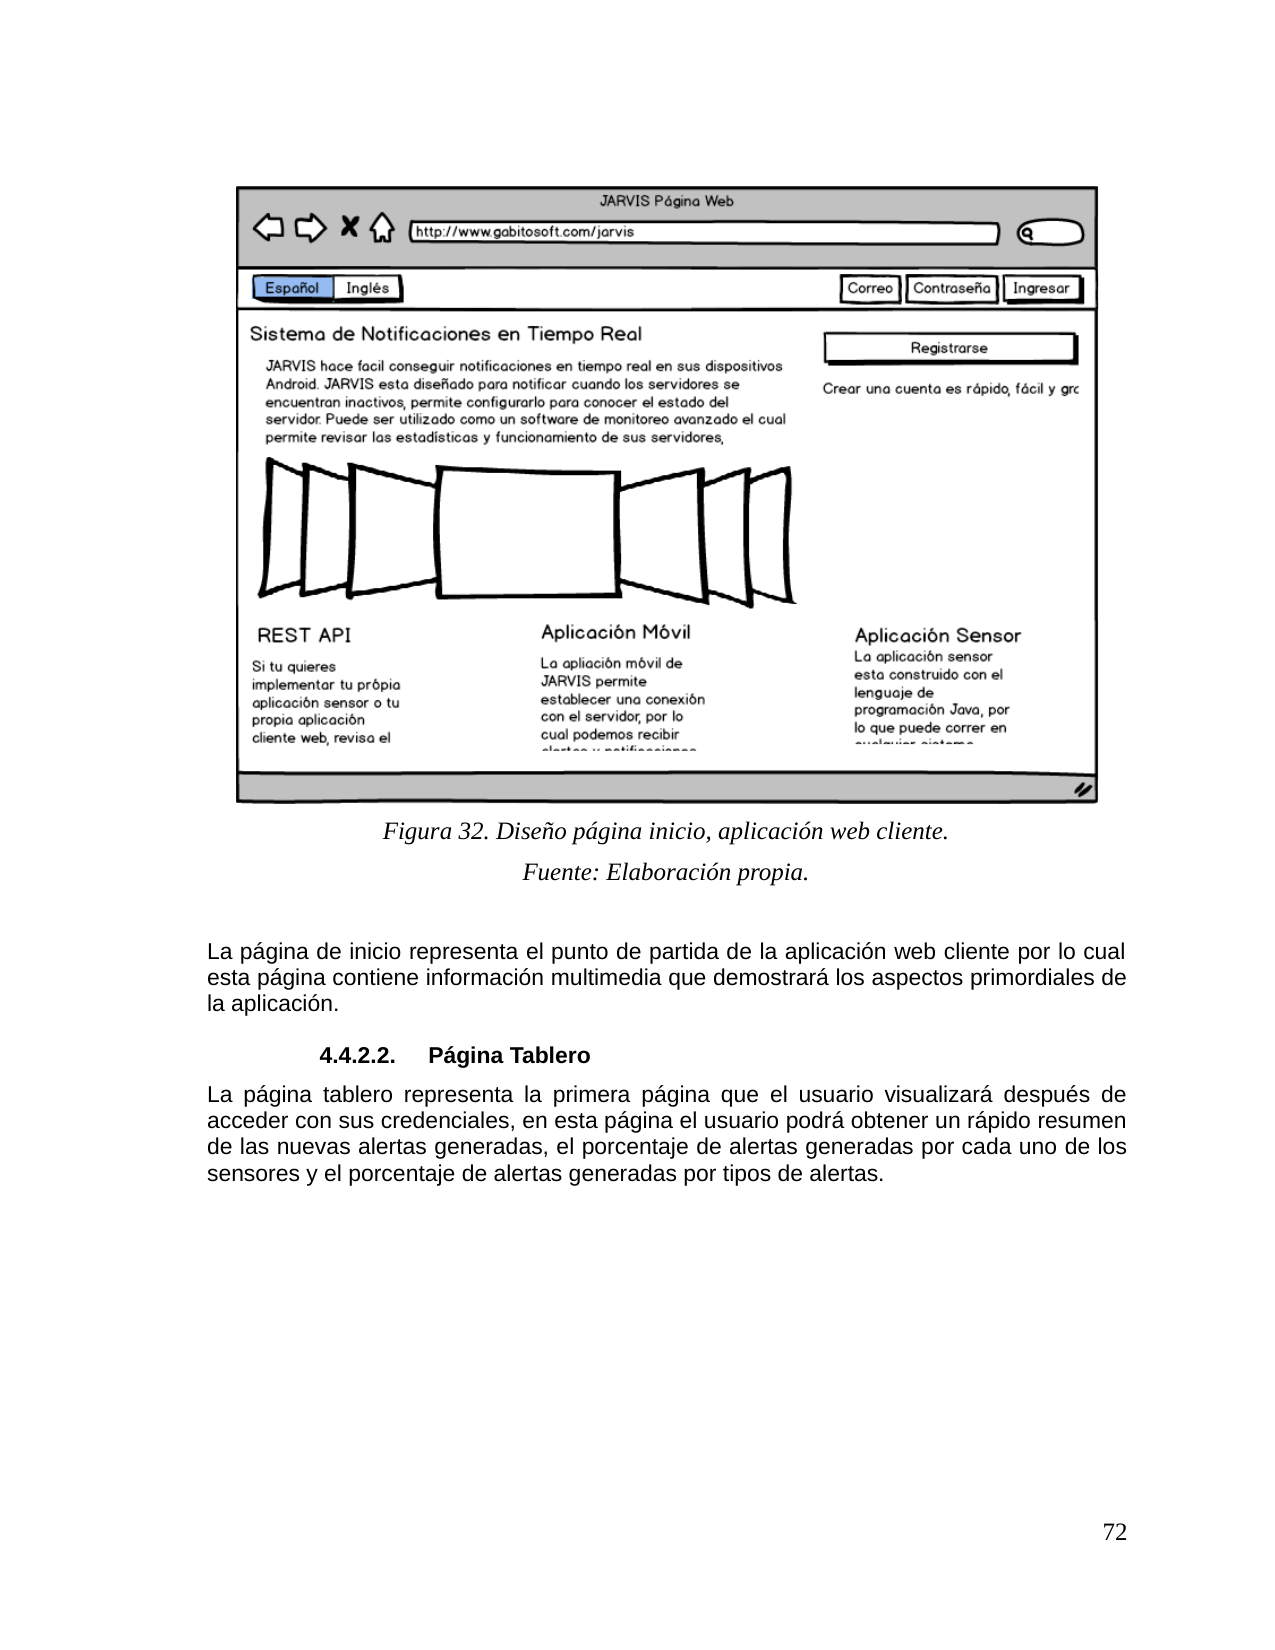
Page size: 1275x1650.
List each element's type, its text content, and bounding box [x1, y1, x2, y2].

picture [236, 186, 1099, 804]
text Figura 32. Diseño página inicio, aplicación web cliente. [207, 816, 1127, 845]
text Fuente: Elaboración propia. [207, 857, 1127, 886]
text La página tablero representa la primera página que el usuario visualizará después de acceder con sus credenciales, en esta página el usuario podrá obtener un rápido resumen de las nuevas alertas generadas, el porcentaje de alertas generadas por cada uno de los sensores y el porcentaje de alertas generadas por tipos de alertas. [207, 1081, 1127, 1186]
subtitle Página Tablero [319, 1042, 1127, 1068]
text La página de inicio representa el punto de partida de la aplicación web cliente por lo cual esta página contiene información multimedia que demostrará los aspectos primordiales de la aplicación. [207, 938, 1127, 1017]
